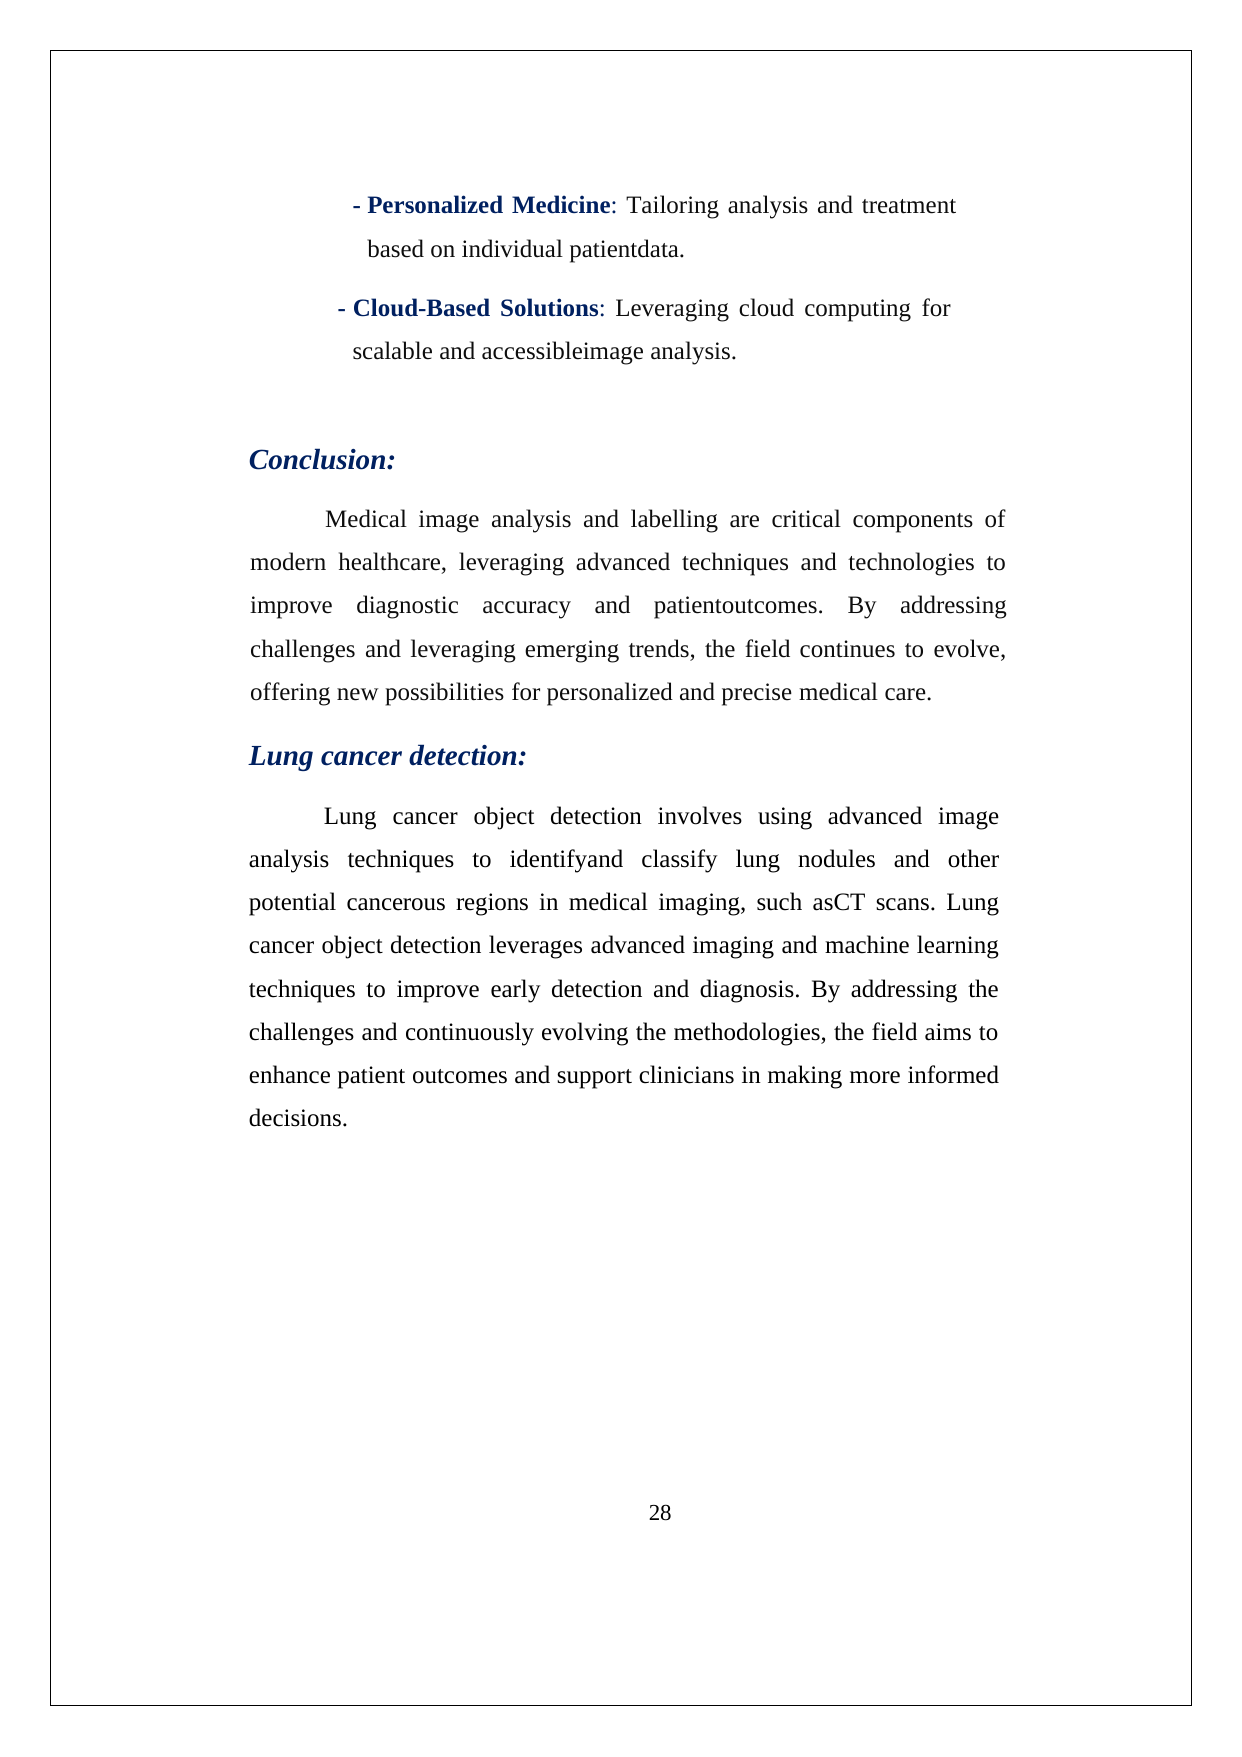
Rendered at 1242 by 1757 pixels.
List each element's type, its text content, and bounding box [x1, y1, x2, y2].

list Personalized Medicine: Tailoring analysis and treatment based on individual patientdata. [352, 191, 989, 262]
subtitle Conclusion: [249, 442, 1185, 476]
subtitle Lung cancer detection: [249, 738, 1185, 772]
text - Cloud-Based Solutions: Leveraging cloud computing for scalable and accessibleimage analysis. [337, 293, 999, 365]
text Medical image analysis and labelling are critical components of modern healthcare, leveraging advanced techniques and technologies to improve diagnostic accuracy and patientoutcomes. By addressing challenges and leveraging emerging trends, the field continues to evolve, offering new possibilities for personalized and precise medical care. [250, 504, 1007, 706]
text Lung cancer object detection involves using advanced image analysis techniques to identifyand classify lung nodules and other potential cancerous regions in medical imaging, such asCT scans. Lung cancer object detection leverages advanced imaging and machine learning techniques to improve early detection and diagnosis. By addressing the challenges and continuously evolving the methodologies, the field aims to enhance patient outcomes and support clinicians in making more informed decisions. [249, 801, 999, 1132]
